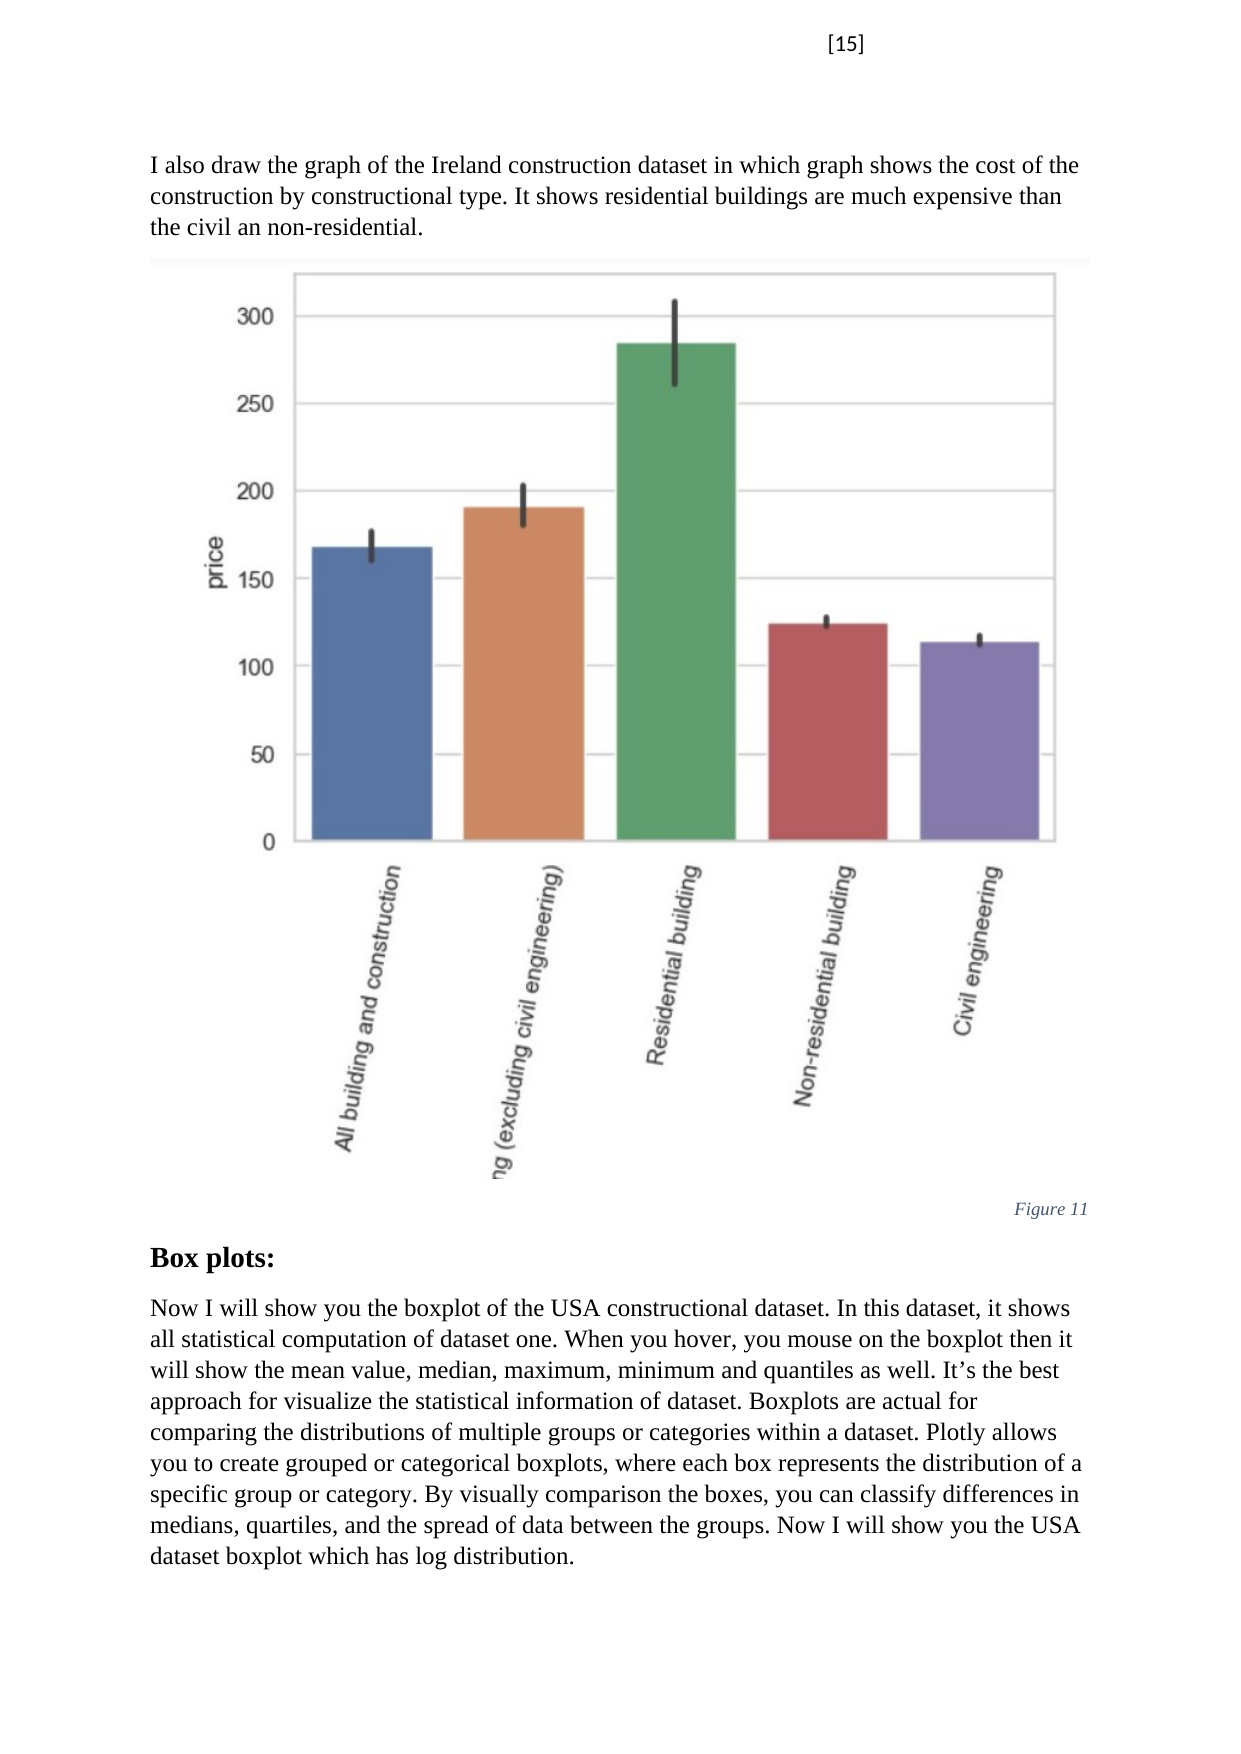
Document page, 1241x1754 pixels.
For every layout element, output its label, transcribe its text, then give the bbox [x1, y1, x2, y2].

text Figure 11 [150, 1197, 1090, 1219]
text I also draw the graph of the Ireland construction dataset in which graph shows the cost of the construction by constructional type. It shows residential buildings are much expensive than the civil an non-residential. [150, 150, 1090, 241]
text Now I will show you the boxplot of the USA constructional dataset. In this dataset, it shows all statistical computation of dataset one. When you hover, you mouse on the boxplot then it will show the mean value, median, maximum, minimum and quantiles as well. It’s the best approach for visualize the statistical information of dataset. Boxplots are actual for comparing the distributions of multiple groups or categories within a dataset. Plotly allows you to create grouped or categorical boxplots, where each box represents the distribution of a specific group or category. By visually comparison the boxes, you can classify differences in medians, quartiles, and the spread of data between the groups. Now I will show you the USA dataset boxplot which has log distribution. [150, 1293, 1090, 1570]
picture [150, 259, 1090, 1179]
text Box plots: [150, 1240, 1090, 1273]
